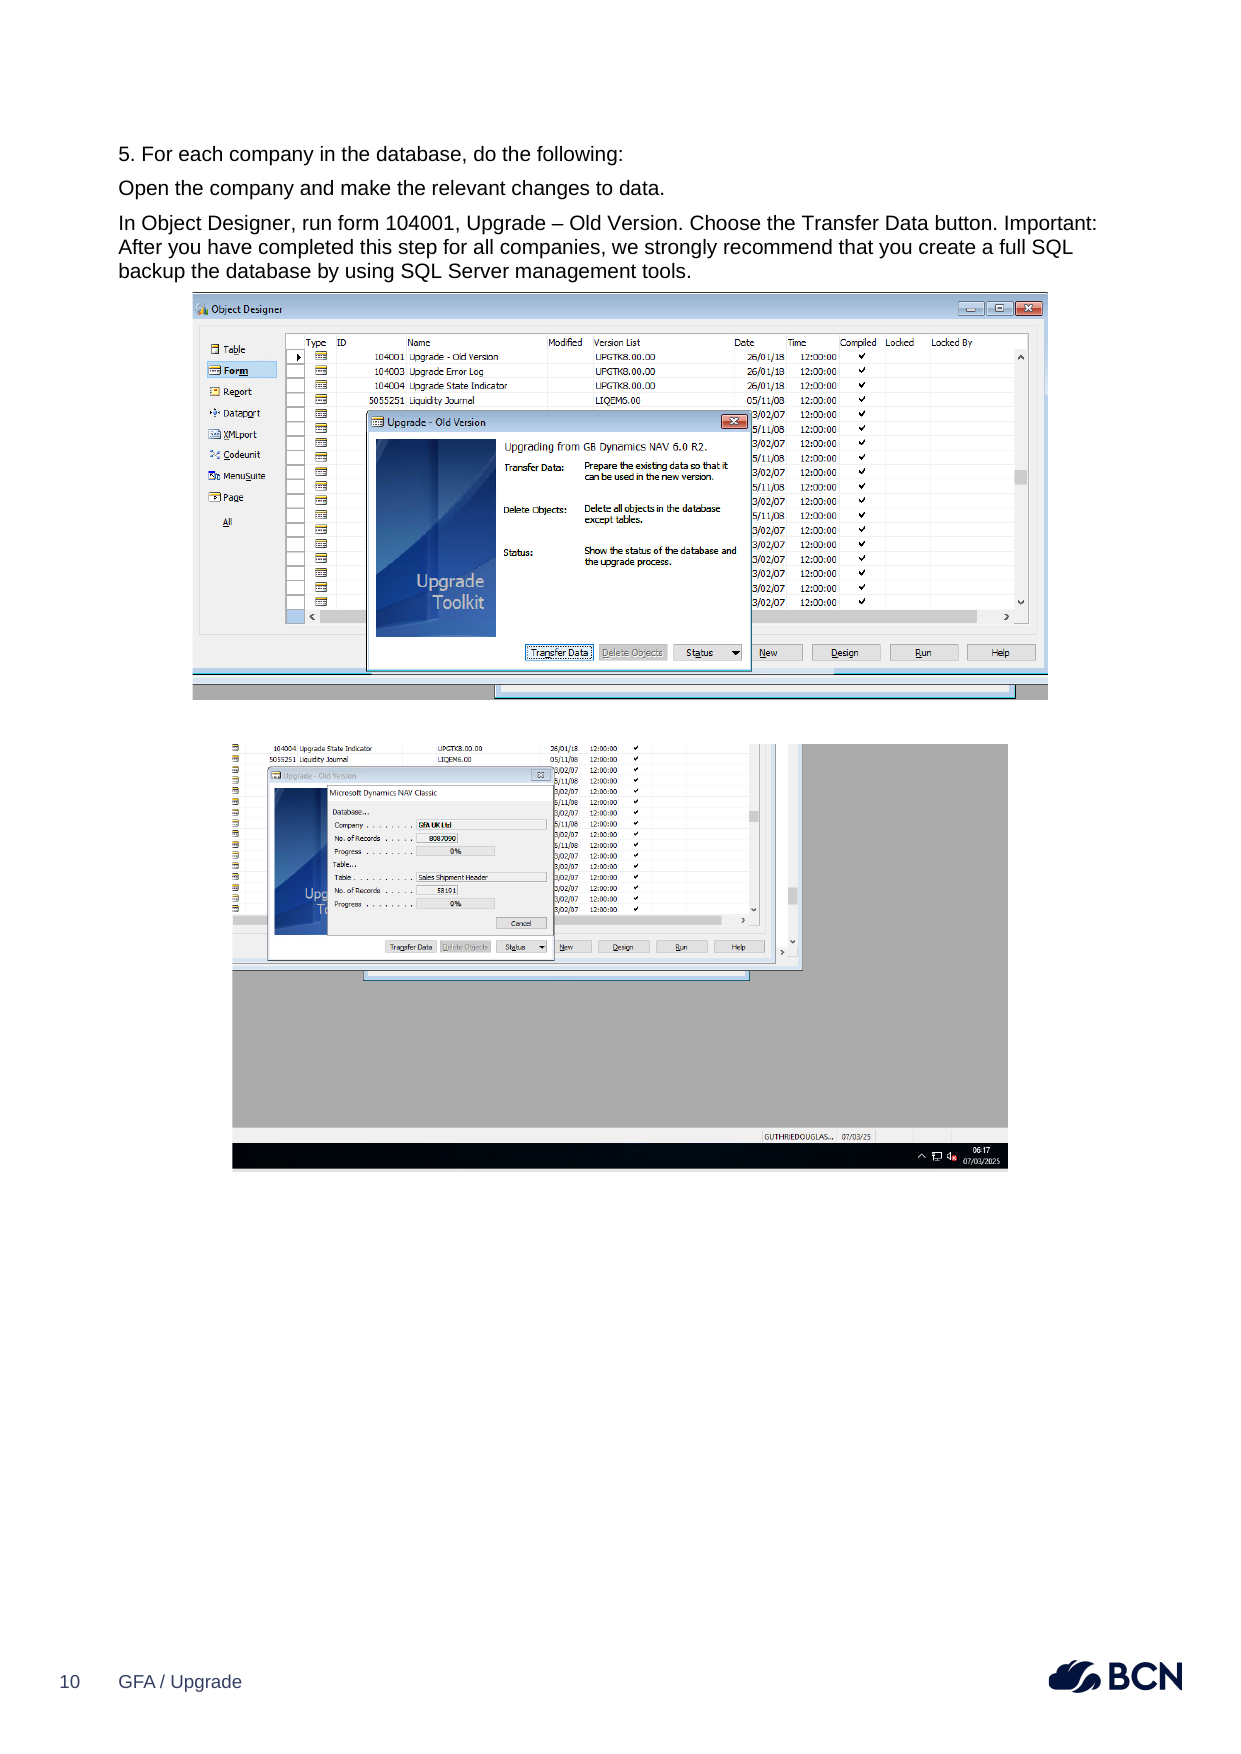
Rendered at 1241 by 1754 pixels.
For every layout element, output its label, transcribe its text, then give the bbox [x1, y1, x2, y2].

picture [192, 292, 1048, 700]
picture [232, 744, 1008, 1172]
text In Object Designer, run form 104001, Upgrade – Old Version. Choose the Transfer Data button. Important: After you have completed this step for all companies, we strongly recommend that you create a full SQL backup the database by using SQL Server management tools. [118, 211, 1122, 282]
picture [1048, 1660, 1182, 1693]
text 5. For each company in the database, do the following: [118, 142, 1122, 166]
text Open the company and make the relevant changes to data. [118, 176, 1122, 200]
